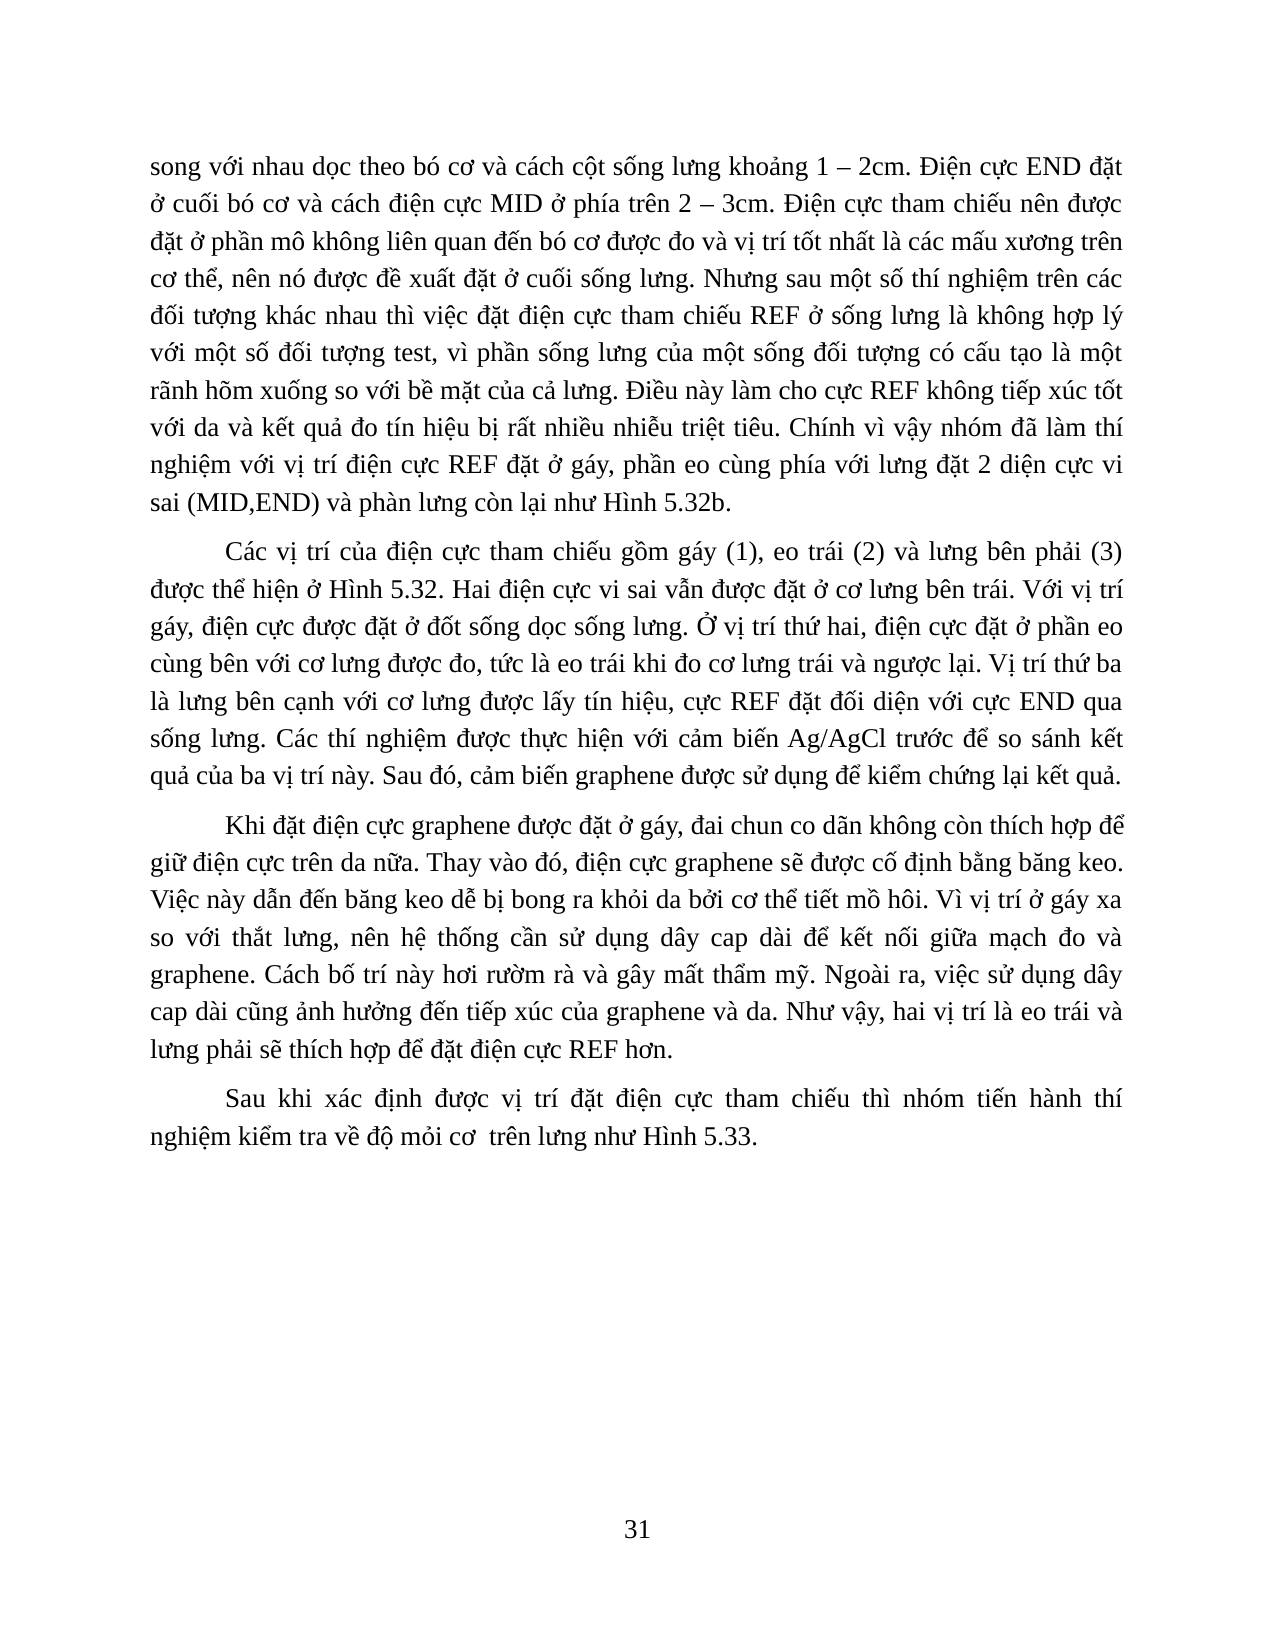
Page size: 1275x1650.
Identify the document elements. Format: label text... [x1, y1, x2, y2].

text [150, 150, 1125, 517]
text Khi đặt điện cực graphene được đặt ở gáy, đai chun co dãn không còn thích hợp để giữ điện cực trên da nữa. Thay vào đó, điện cực graphene sẽ được cố định bằng băng keo. Việc này dẫn đến băng keo dễ bị bong ra khỏi da bởi cơ thể tiết mồ hôi. Vì vị trí ở gáy xa so với thắt lưng, nên hệ thống cần sử dụng dây cap dài để kết nối giữa mạch đo và graphene. Cách bố trí này hơi rườm rà và gây mất thẩm mỹ. Ngoài ra, việc sử dụng dây cap dài cũng ảnh hưởng đến tiếp xúc của graphene và da. Như vậy, hai vị trí là eo trái và lưng phải sẽ thích hợp để đặt điện cực REF hơn. [150, 809, 1125, 1064]
